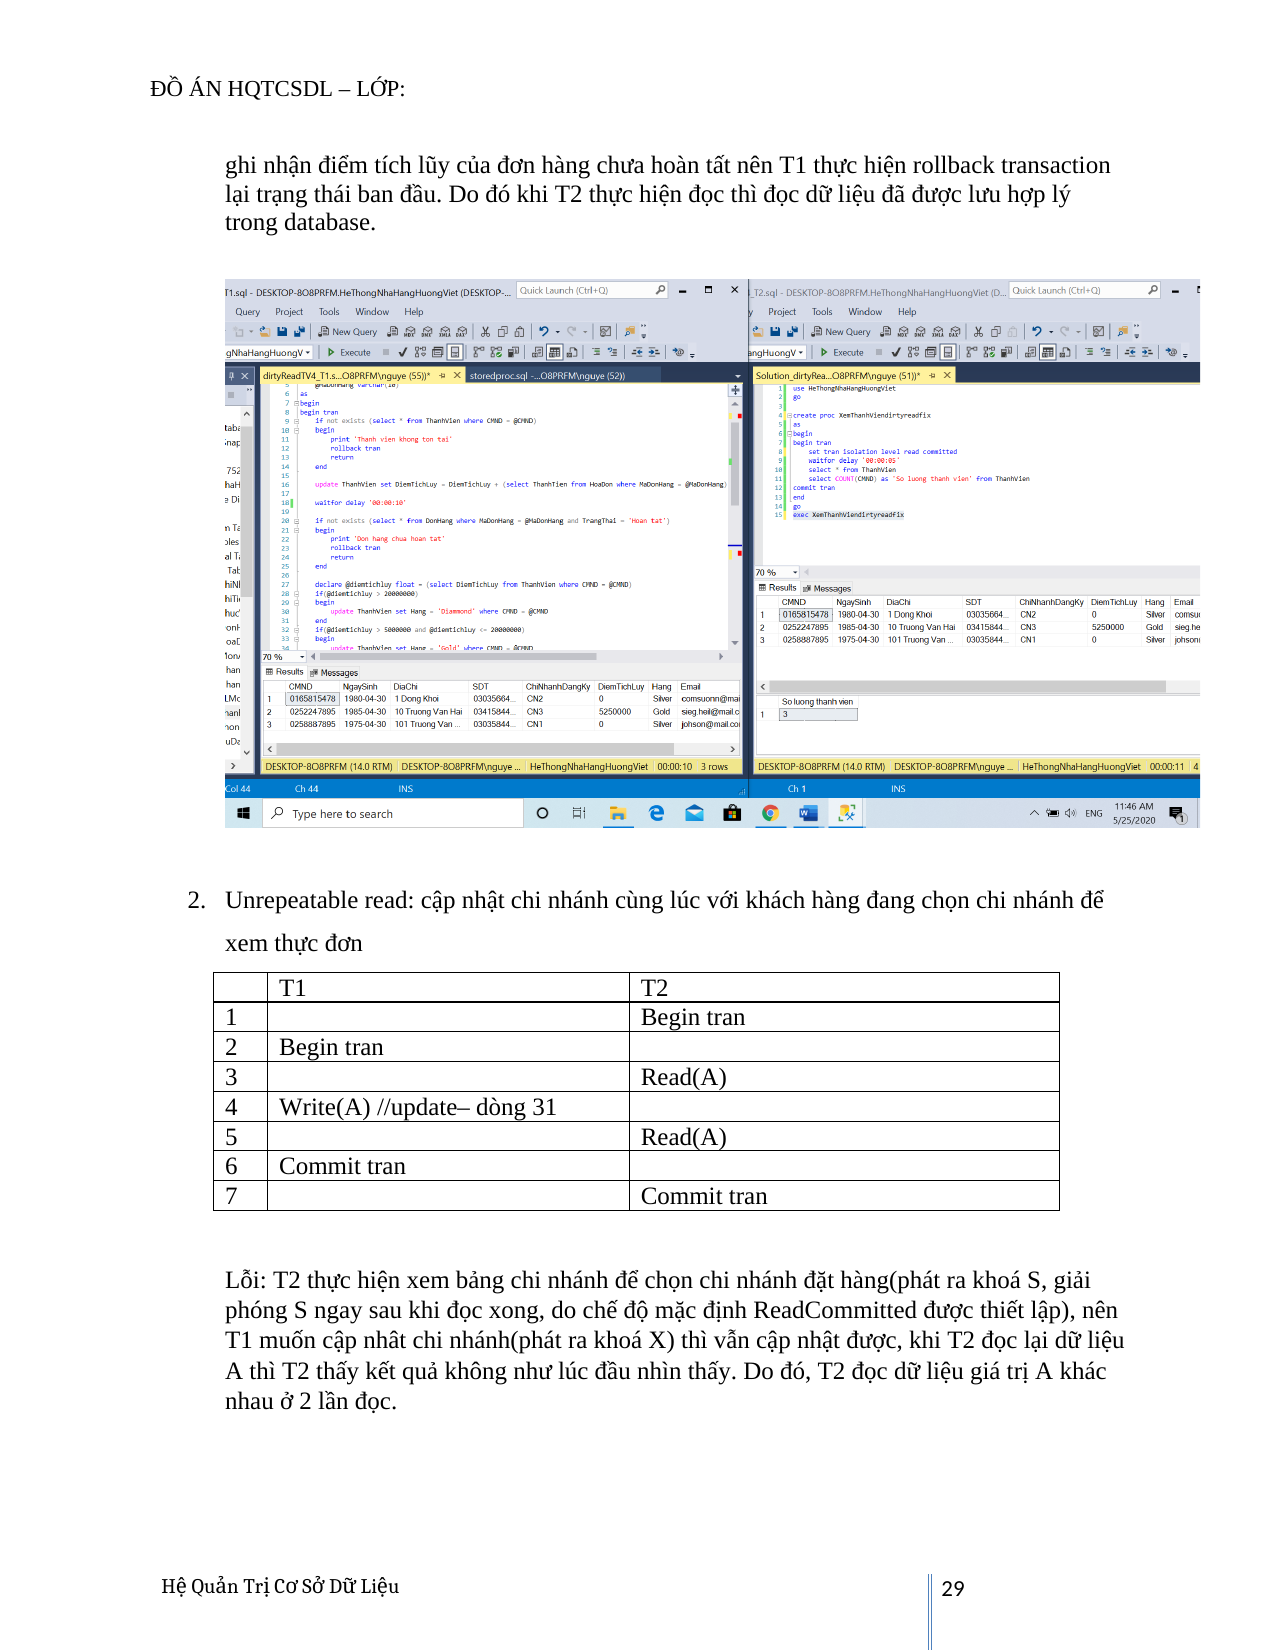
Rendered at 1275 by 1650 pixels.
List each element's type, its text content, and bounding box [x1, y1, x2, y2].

table_cell 3 [214, 1062, 267, 1091]
table_cell 5 [214, 1122, 267, 1150]
table_cell 7 [214, 1181, 267, 1210]
table_header T1 [268, 973, 629, 1001]
table_cell [630, 1032, 1059, 1061]
table_cell Begin tran [268, 1032, 629, 1061]
table_cell Begin tran [630, 1003, 1059, 1031]
table_cell [630, 1092, 1059, 1121]
table_cell [268, 1122, 629, 1150]
table_cell Commit tran [630, 1181, 1059, 1210]
table_cell [630, 1151, 1059, 1180]
table_cell Write(A) //update– dòng 31 [268, 1092, 629, 1121]
table_cell [268, 1062, 629, 1091]
table_cell [268, 1181, 629, 1210]
text Lỗi: T2 thực hiện xem bảng chi nhánh để chọn chi nhánh đặt hàng(phát ra khoá S, giải phóng S ngay sau khi đọc xong, do chế độ mặc định ReadCommitted được thiết lập), nên T1 muốn cập nhât chi nhánh(phát ra khoá X) thì vẫn cập nhật được, khi T2 đọc lại dữ liệu A thì T2 thấy kết quả không như lúc đầu nhìn thấy. Do đó, T2 đọc dữ liệu giá trị A khác nhau ở 2 lần đọc. [225, 1265, 1125, 1415]
list Unrepeatable read: cập nhật chi nhánh cùng lúc với khách hàng đang chọn chi nhánh để xem thực đơn [187, 885, 1125, 957]
picture [225, 279, 1200, 828]
table_header T2 [630, 973, 1059, 1001]
table_cell Read(A) [630, 1122, 1059, 1150]
table_cell [268, 1003, 629, 1031]
table_cell Read(A) [630, 1062, 1059, 1091]
table_cell 6 [214, 1151, 267, 1180]
table_header [214, 973, 267, 1001]
table_cell 2 [214, 1032, 267, 1061]
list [225, 150, 1125, 236]
table_cell 1 [214, 1003, 267, 1031]
table_cell Commit tran [268, 1151, 629, 1180]
table_cell 4 [214, 1092, 267, 1121]
